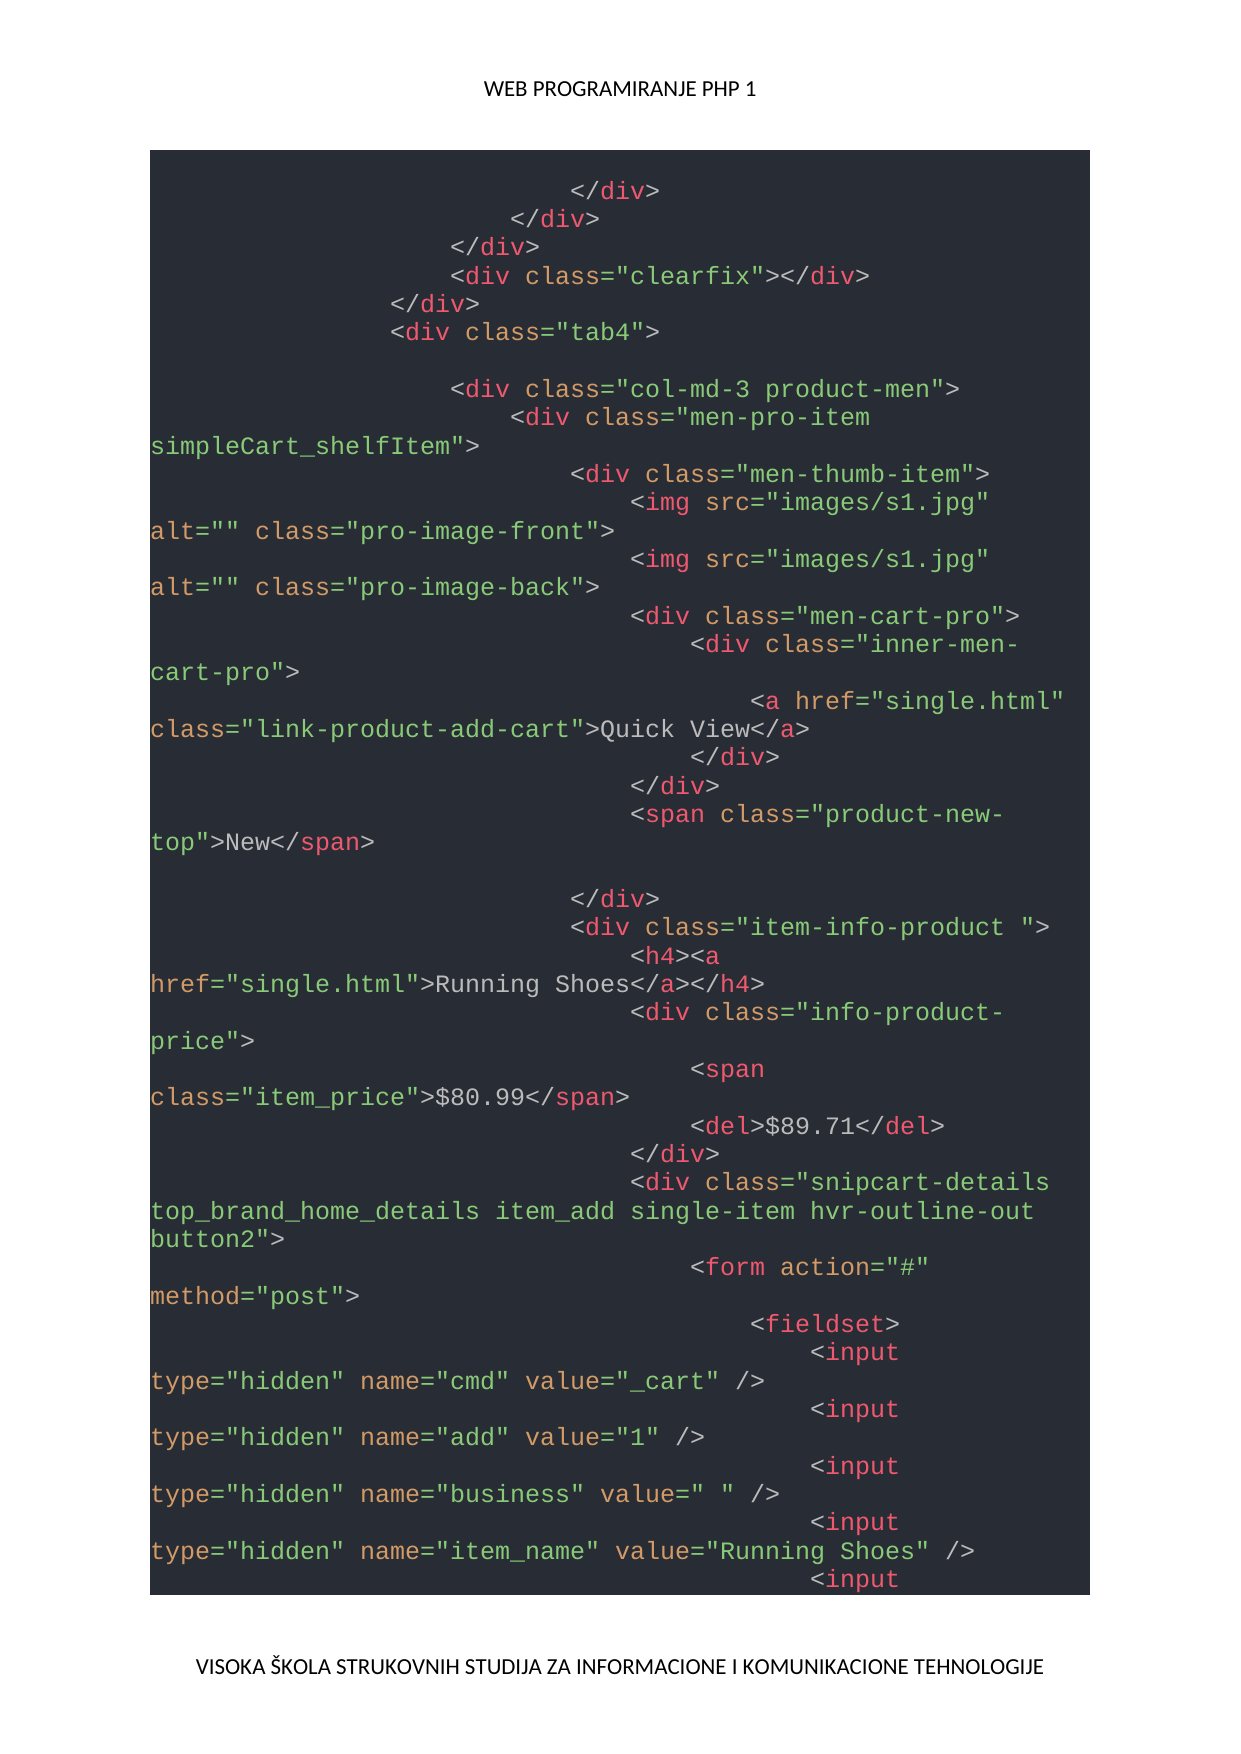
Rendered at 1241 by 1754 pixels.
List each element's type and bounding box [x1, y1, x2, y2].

text [150, 150, 1090, 1595]
